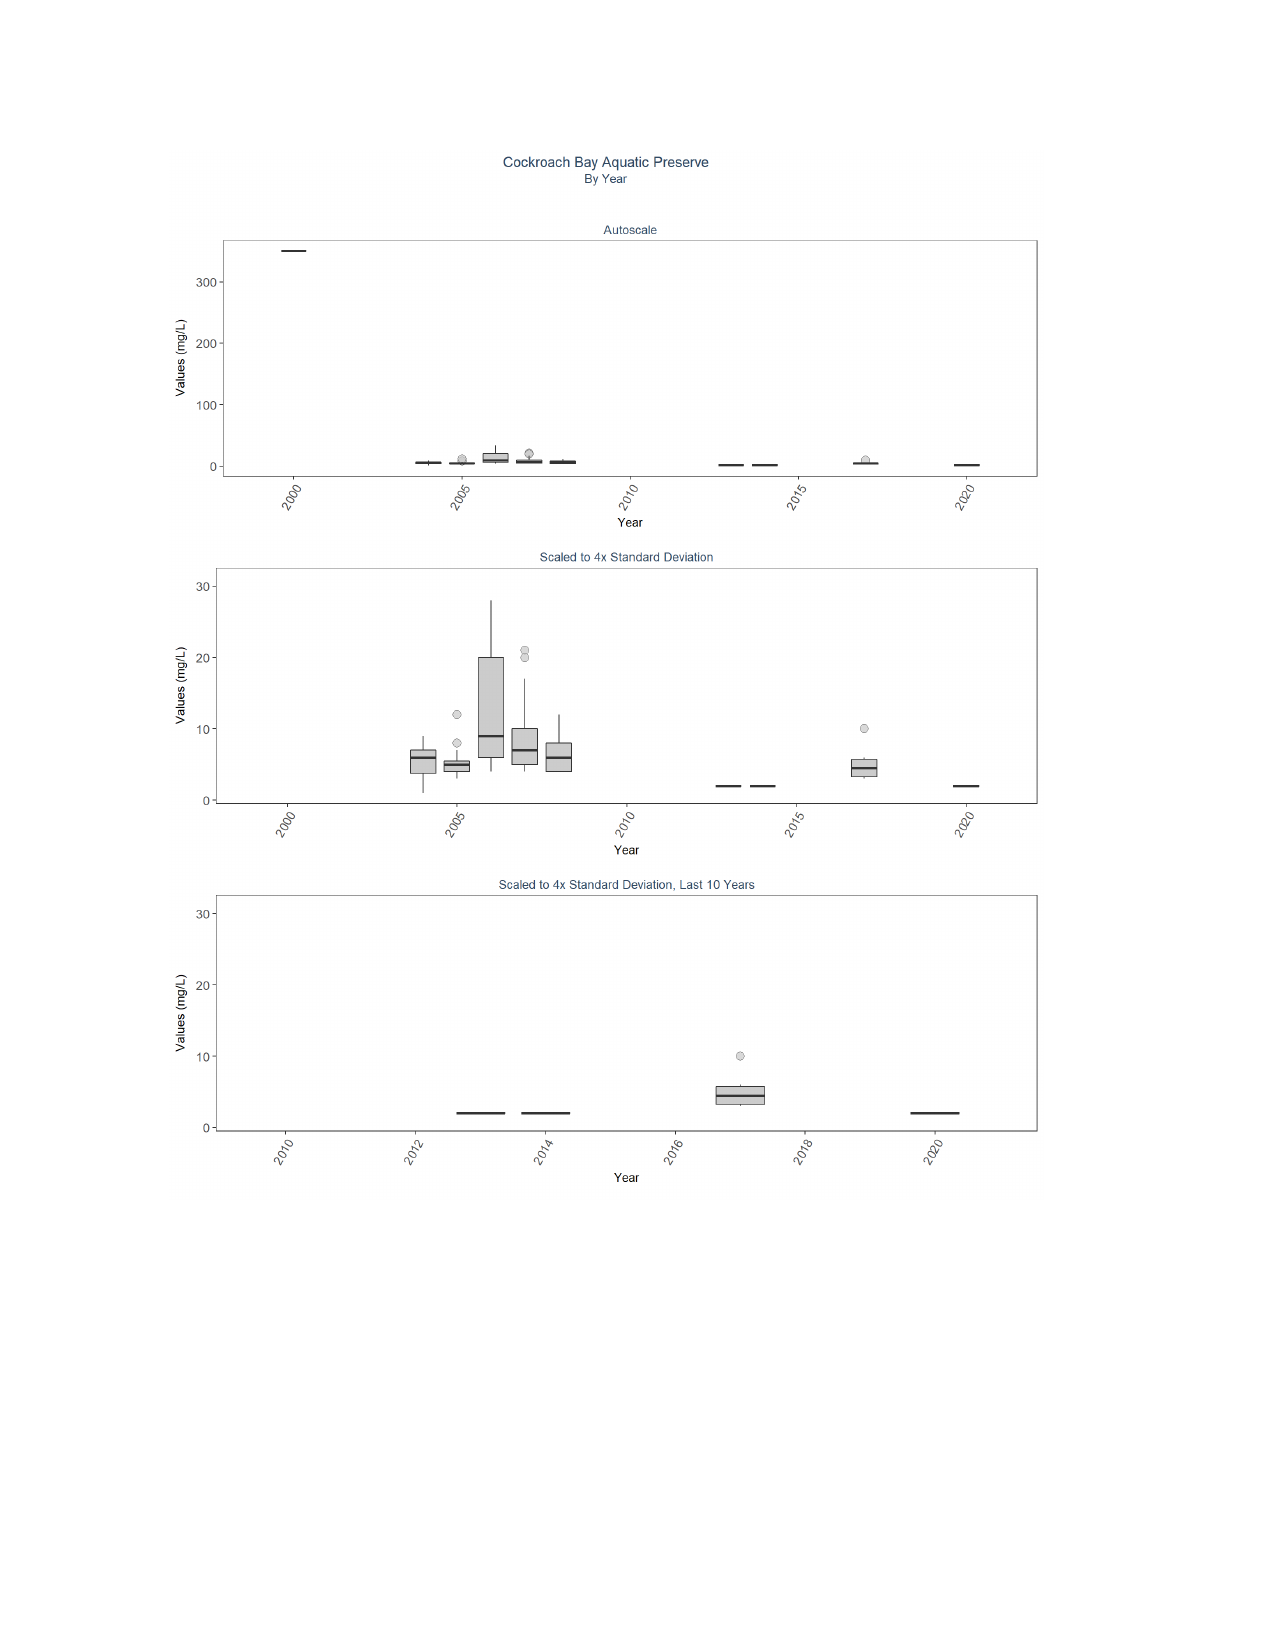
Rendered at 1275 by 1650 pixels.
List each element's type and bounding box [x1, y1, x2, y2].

picture [168, 150, 1044, 1200]
